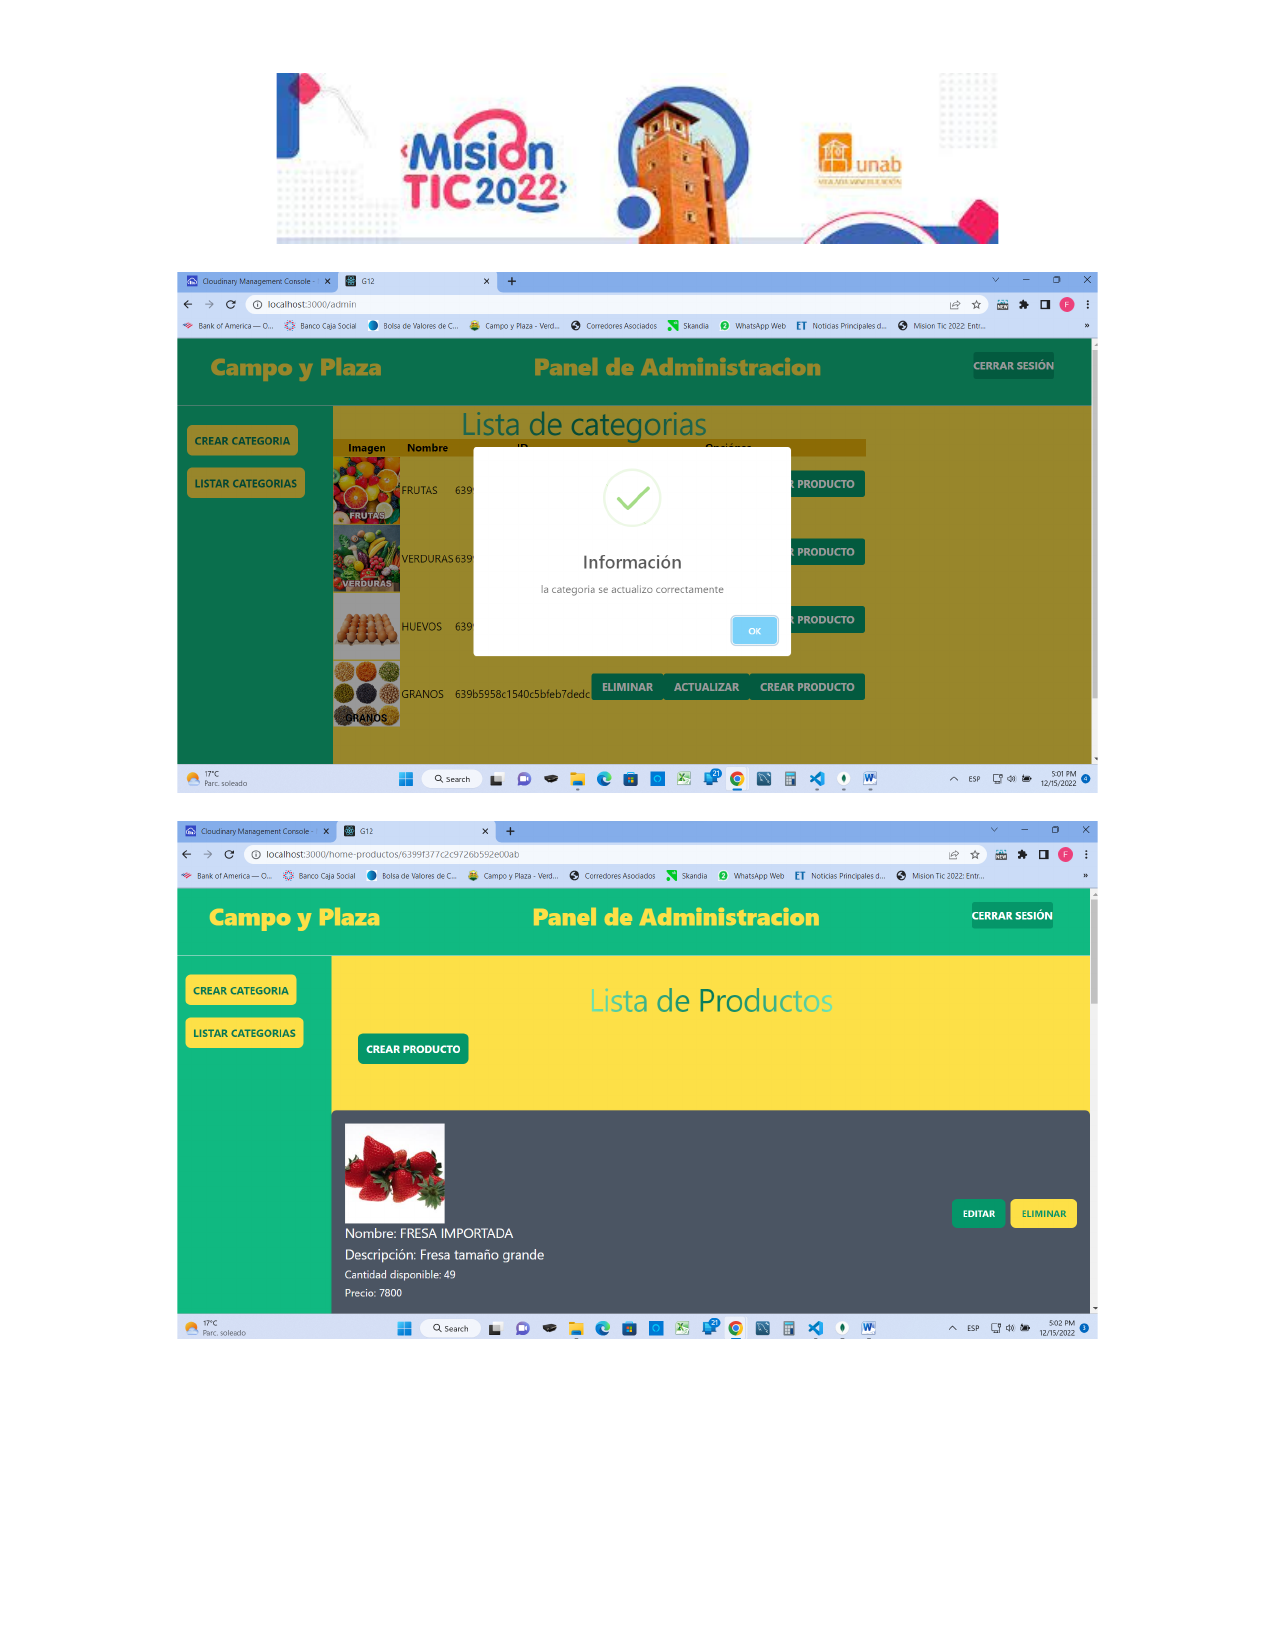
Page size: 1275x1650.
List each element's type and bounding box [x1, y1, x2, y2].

picture [276, 73, 999, 244]
picture [177, 821, 1098, 1339]
picture [177, 272, 1098, 793]
